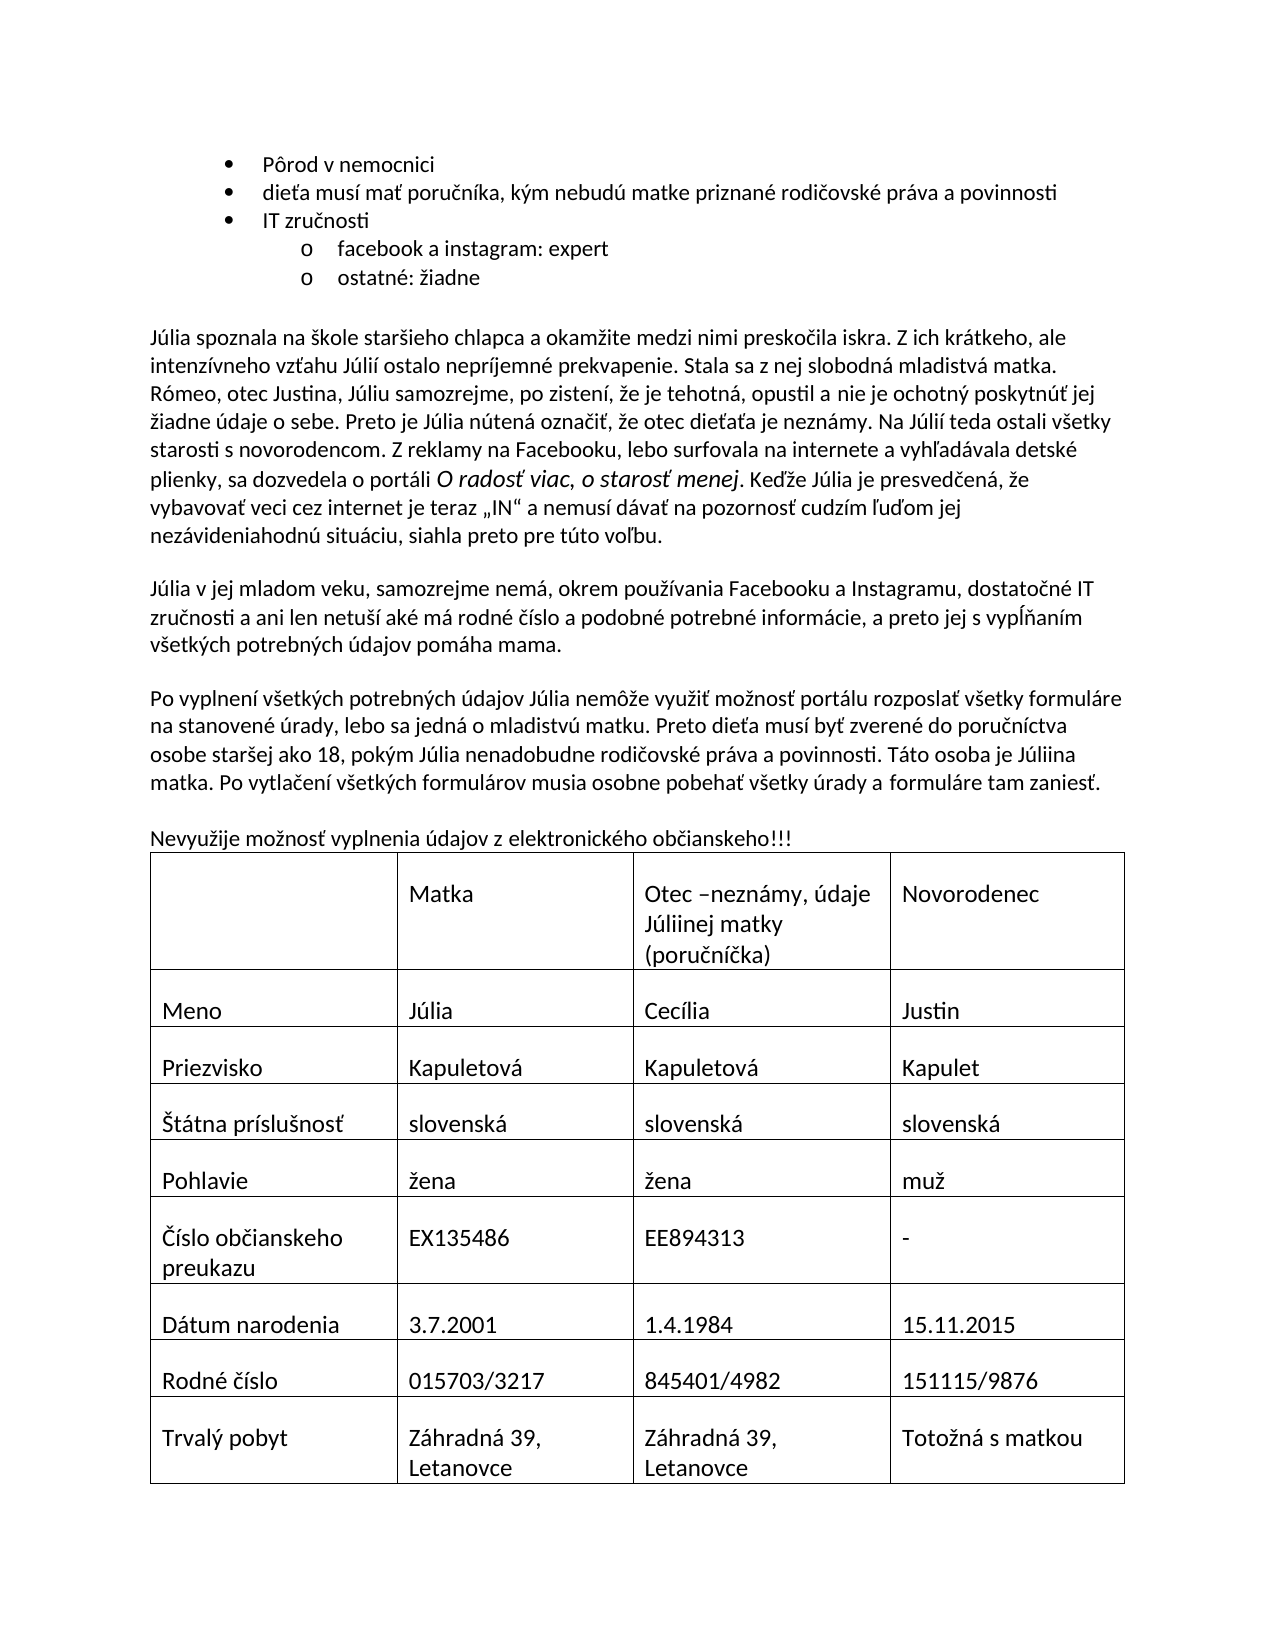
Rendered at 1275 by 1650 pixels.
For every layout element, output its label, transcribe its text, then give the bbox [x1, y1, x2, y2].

list IT zručnosti [225, 206, 1125, 234]
table_cell Totožná s matkou [891, 1397, 1124, 1483]
text Nevyužije možnosť vyplnenia údajov z elektronického občianskeho!!! [150, 824, 1125, 852]
table_cell Štátna príslušnosť [151, 1084, 397, 1139]
table_cell Júlia [398, 970, 633, 1026]
table_cell 15.11.2015 [891, 1284, 1124, 1339]
table_cell Meno [151, 970, 397, 1026]
list Pôrod v nemocnici [225, 150, 1125, 178]
table_cell Kapulet [891, 1027, 1124, 1082]
table_cell Kapuletová [634, 1027, 890, 1082]
text Júlia spoznala na škole staršieho chlapca a okamžite medzi nimi preskočila iskra. Z ich krátkeho, ale intenzívneho vzťahu Júlií ostalo nepríjemné prekvapenie. Stala sa z nej slobodná mladistvá matka. Rómeo, otec Justina, Júliu samozrejme, po zistení, že je tehotná, opustil a nie je ochotný poskytnúť jej žiadne údaje o sebe. Preto je Júlia nútená označiť, že otec dieťaťa je neznámy. Na Júlií teda ostali všetky starosti s novorodencom. Z reklamy na Facebooku, lebo surfovala na internete a vyhľadávala detské plienky, sa dozvedela o portáli O radosť viac, o starosť menej. Keďže Júlia je presvedčená, že vybavovať veci cez internet je teraz „IN“ a nemusí dávať na pozornosť cudzím ľuďom jej nezávideniahodnú situáciu, siahla preto pre túto voľbu. [150, 323, 1125, 549]
table_cell Trvalý pobyt [151, 1397, 397, 1483]
list dieťa musí mať poručníka, kým nebudú matke priznané rodičovské práva a povinnosti [225, 178, 1125, 206]
table_cell Dátum narodenia [151, 1284, 397, 1339]
table_cell muž [891, 1140, 1124, 1196]
table_cell 015703/3217 [398, 1340, 633, 1396]
table_cell žena [634, 1140, 890, 1196]
table_cell slovenská [891, 1084, 1124, 1139]
table_cell 1.4.1984 [634, 1284, 890, 1339]
table_cell slovenská [398, 1084, 633, 1139]
table_cell Záhradná 39, Letanovce [398, 1397, 633, 1483]
table_cell slovenská [634, 1084, 890, 1139]
table_cell 3.7.2001 [398, 1284, 633, 1339]
table_cell Kapuletová [398, 1027, 633, 1082]
text Po vyplnení všetkých potrebných údajov Júlia nemôže využiť možnosť portálu rozposlať všetky formuláre na stanovené úrady, lebo sa jedná o mladistvú matku. Preto dieťa musí byť zverené do poručníctva osobe staršej ako 18, pokým Júlia nenadobudne rodičovské práva a povinnosti. Táto osoba je Júliina matka. Po vytlačení všetkých formulárov musia osobne pobehať všetky úrady a formuláre tam zaniesť. [150, 684, 1125, 796]
table_cell Priezvisko [151, 1027, 397, 1082]
table_cell 845401/4982 [634, 1340, 890, 1396]
table_cell Rodné číslo [151, 1340, 397, 1396]
table_cell Justin [891, 970, 1124, 1026]
table_header [151, 853, 397, 969]
list ostatné: žiadne [300, 263, 1125, 292]
table_cell - [891, 1197, 1124, 1283]
table_header Matka [398, 853, 633, 969]
table_cell EE894313 [634, 1197, 890, 1283]
table_cell EX135486 [398, 1197, 633, 1283]
table_header Otec –neznámy, údaje Júliinej matky (poručníčka) [634, 853, 890, 969]
table_cell Cecília [634, 970, 890, 1026]
table_header Novorodenec [891, 853, 1124, 969]
table_cell Záhradná 39, Letanovce [634, 1397, 890, 1483]
table_cell 151115/9876 [891, 1340, 1124, 1396]
table_cell žena [398, 1140, 633, 1196]
table_cell Číslo občianskeho preukazu [151, 1197, 397, 1283]
table_cell Pohlavie [151, 1140, 397, 1196]
text Júlia v jej mladom veku, samozrejme nemá, okrem používania Facebooku a Instagramu, dostatočné IT zručnosti a ani len netuší aké má rodné číslo a podobné potrebné informácie, a preto jej s vypĺňaním všetkých potrebných údajov pomáha mama. [150, 574, 1125, 659]
list facebook a instagram: expert [300, 234, 1125, 263]
